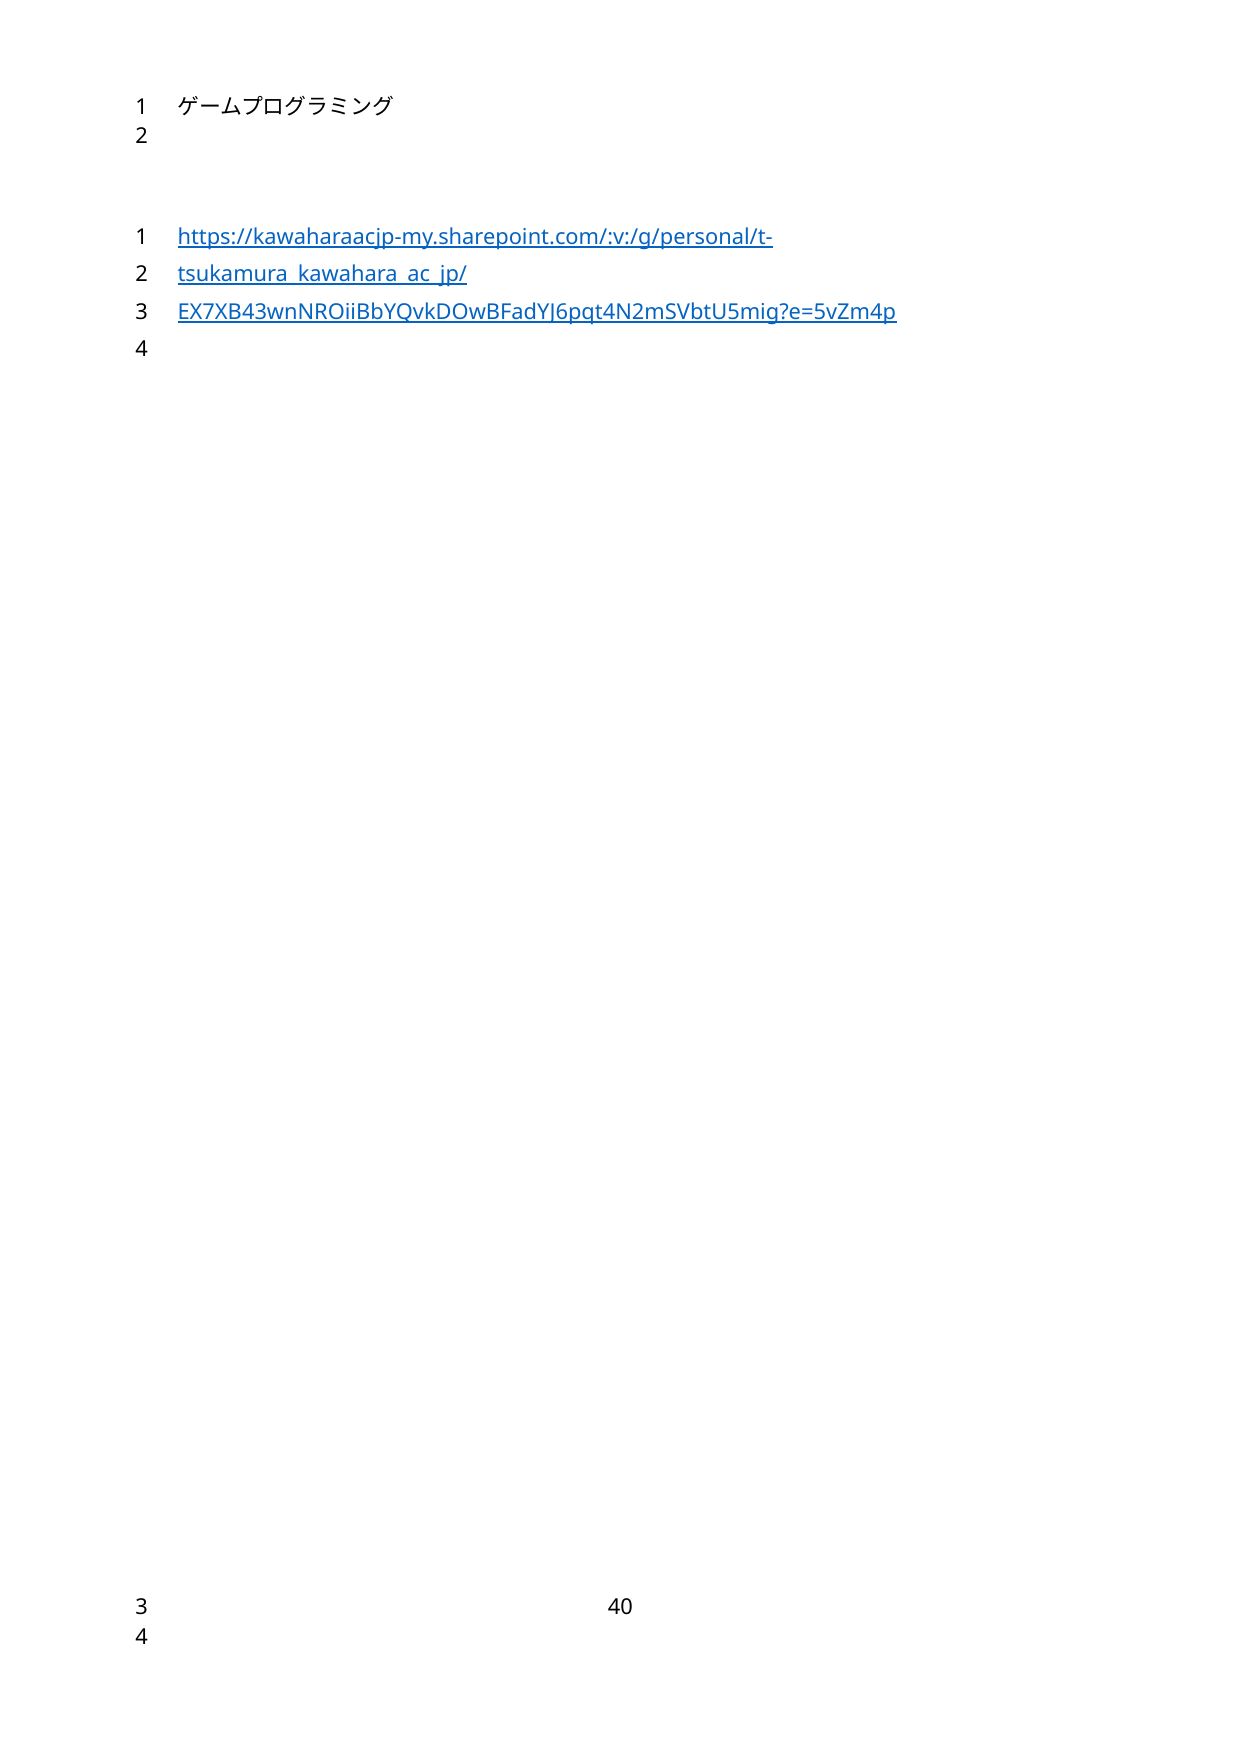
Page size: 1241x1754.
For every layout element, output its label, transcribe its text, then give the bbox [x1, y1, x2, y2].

text https://kawaharaacjp-my.sharepoint.com/:v:/g/personal/t-tsukamura_kawahara_ac_jp/EX7XB43wnNROiiBbYQvkDOwBFadYJ6pqt4N2mSVbtU5mig?e=5vZm4p [177, 217, 1063, 329]
